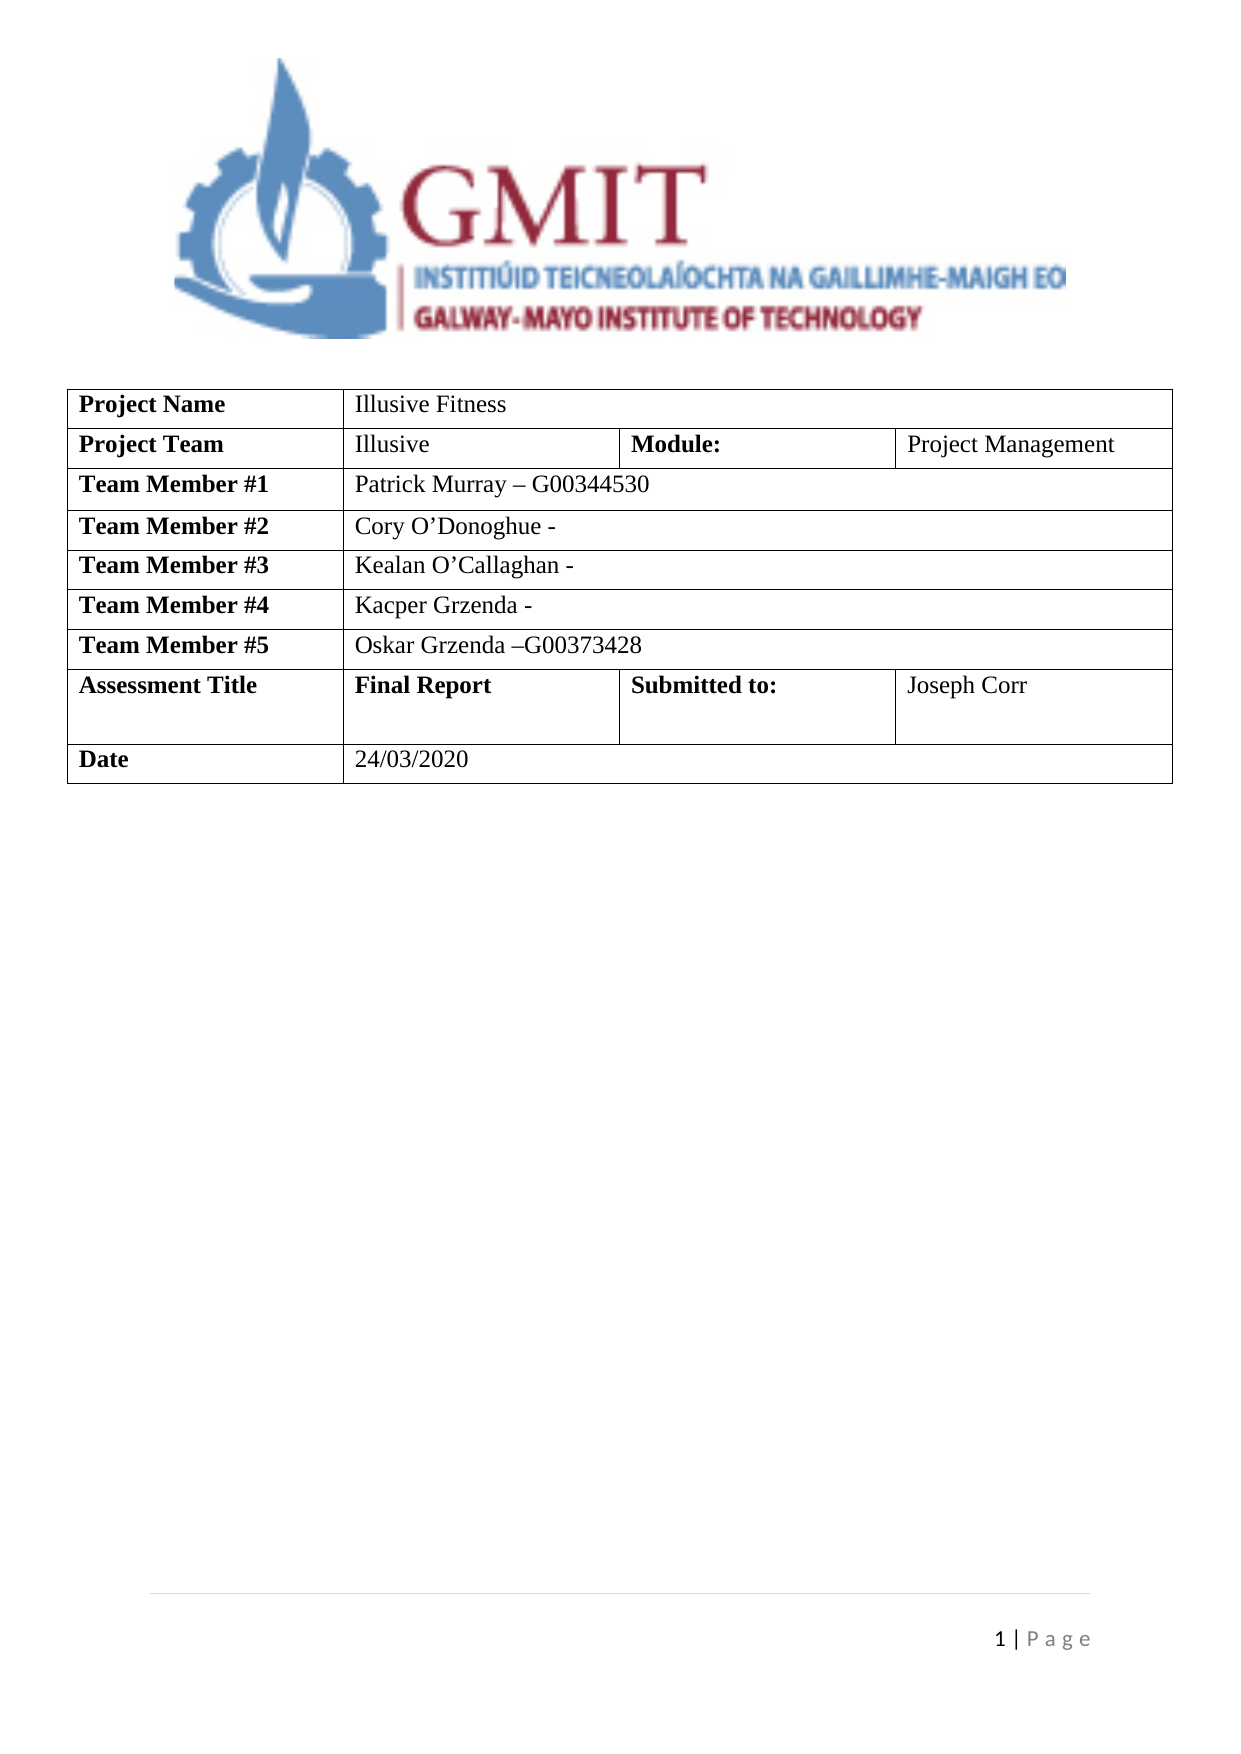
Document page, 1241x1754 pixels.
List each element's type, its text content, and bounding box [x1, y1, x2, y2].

table_header Illusive Fitness [344, 390, 1172, 428]
table_cell Joseph Corr [896, 670, 1172, 743]
table_cell 24/03/2020 [344, 745, 1172, 783]
table_cell Team Member #2 [68, 511, 343, 549]
table_cell Final Report [344, 670, 619, 743]
table_cell Team Member #4 [68, 590, 343, 629]
table_cell Illusive [344, 429, 619, 468]
table_cell Team Member #1 [68, 469, 343, 510]
table_cell Submitted to: [620, 670, 895, 743]
table_cell Team Member #3 [68, 551, 343, 589]
table_cell Module: [620, 429, 895, 468]
table_cell Project Management [896, 429, 1172, 468]
table_cell Kealan O’Callaghan - [344, 551, 1172, 589]
table_cell Assessment Title [68, 670, 343, 743]
table_cell Project Team [68, 429, 343, 468]
table_cell Date [68, 745, 343, 783]
table_cell Kacper Grzenda - [344, 590, 1172, 629]
table_cell Patrick Murray – G00344530 [344, 469, 1172, 510]
table_cell Oskar Grzenda –G00373428 [344, 630, 1172, 669]
picture [174, 58, 1066, 339]
table_cell Team Member #5 [68, 630, 343, 669]
table_cell Cory O’Donoghue - [344, 511, 1172, 549]
table_header Project Name [68, 390, 343, 428]
